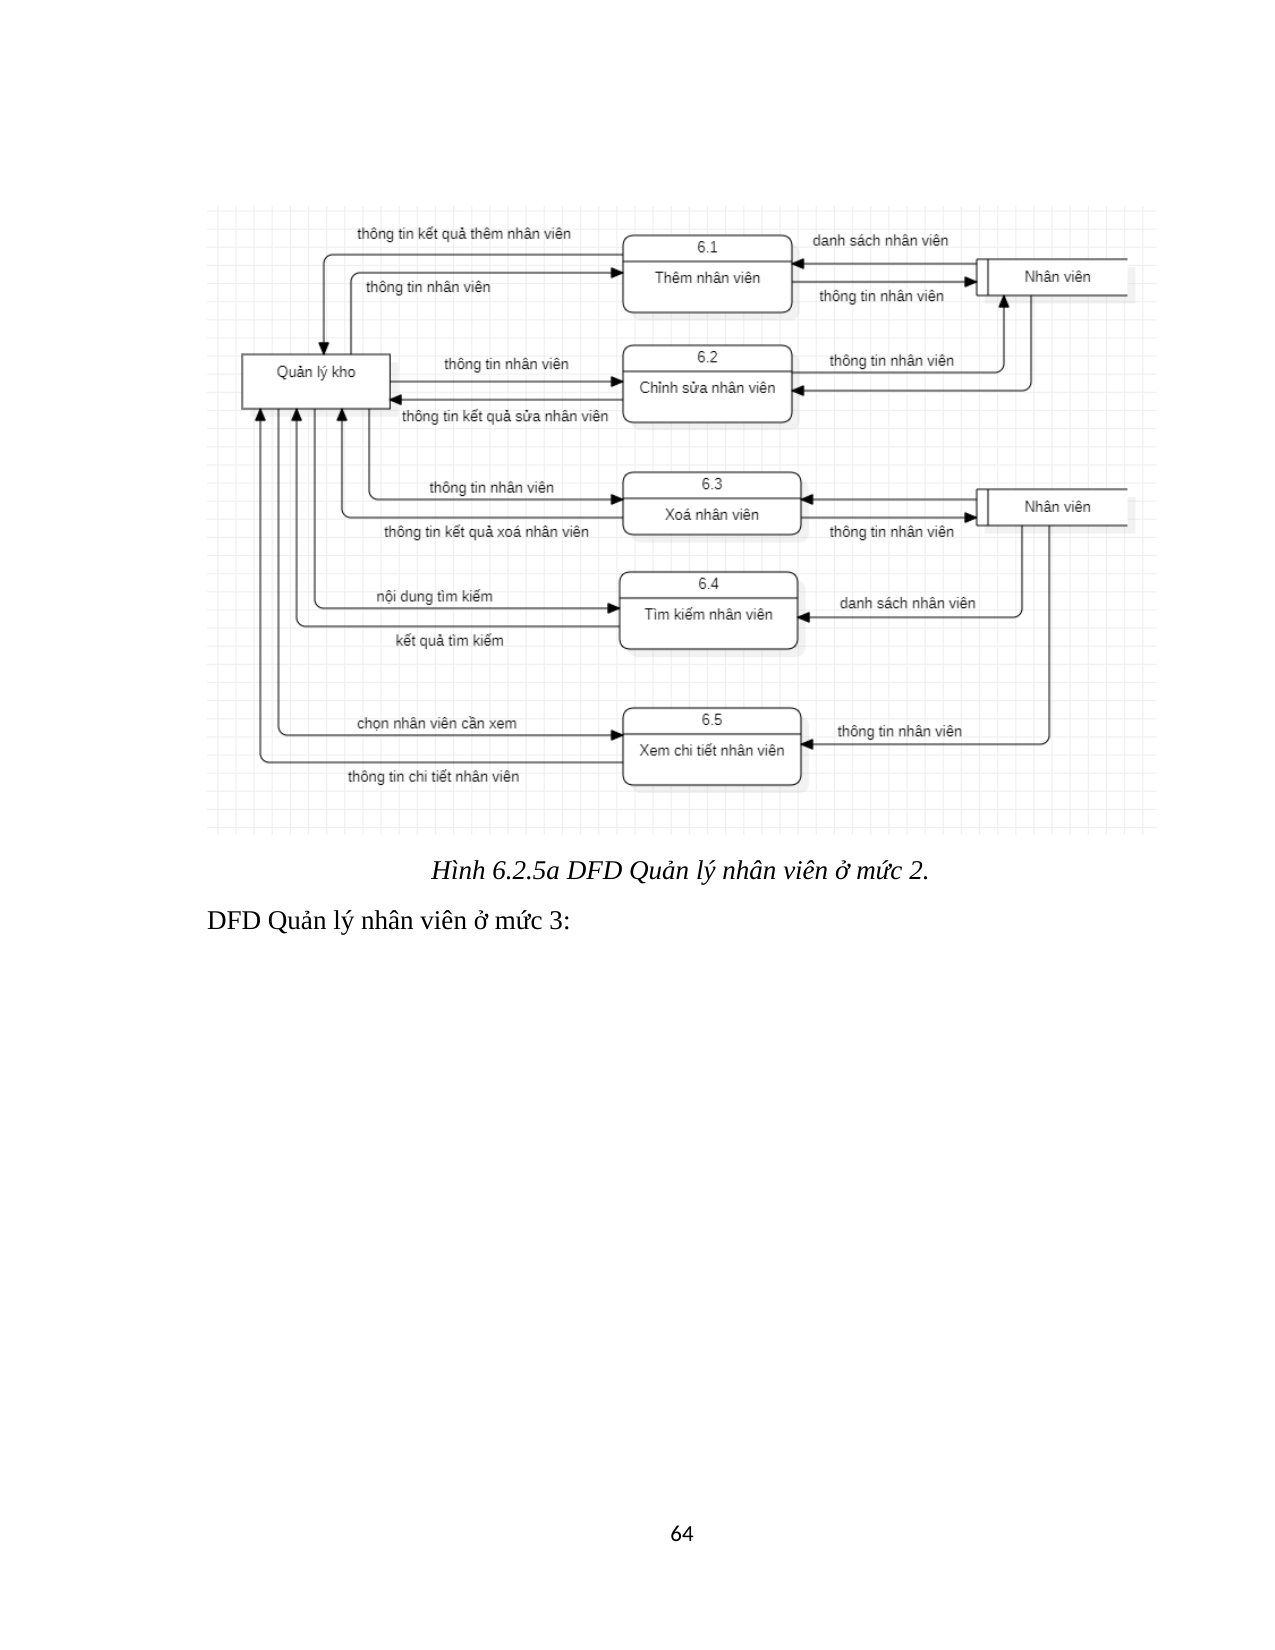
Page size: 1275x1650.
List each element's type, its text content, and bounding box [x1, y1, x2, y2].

text DFD Quản lý nhân viên ở mức 3: [207, 904, 1157, 935]
text Hình 6.2.5a DFD Quản lý nhân viên ở mức 2. [207, 854, 1157, 885]
picture [206, 206, 1157, 835]
